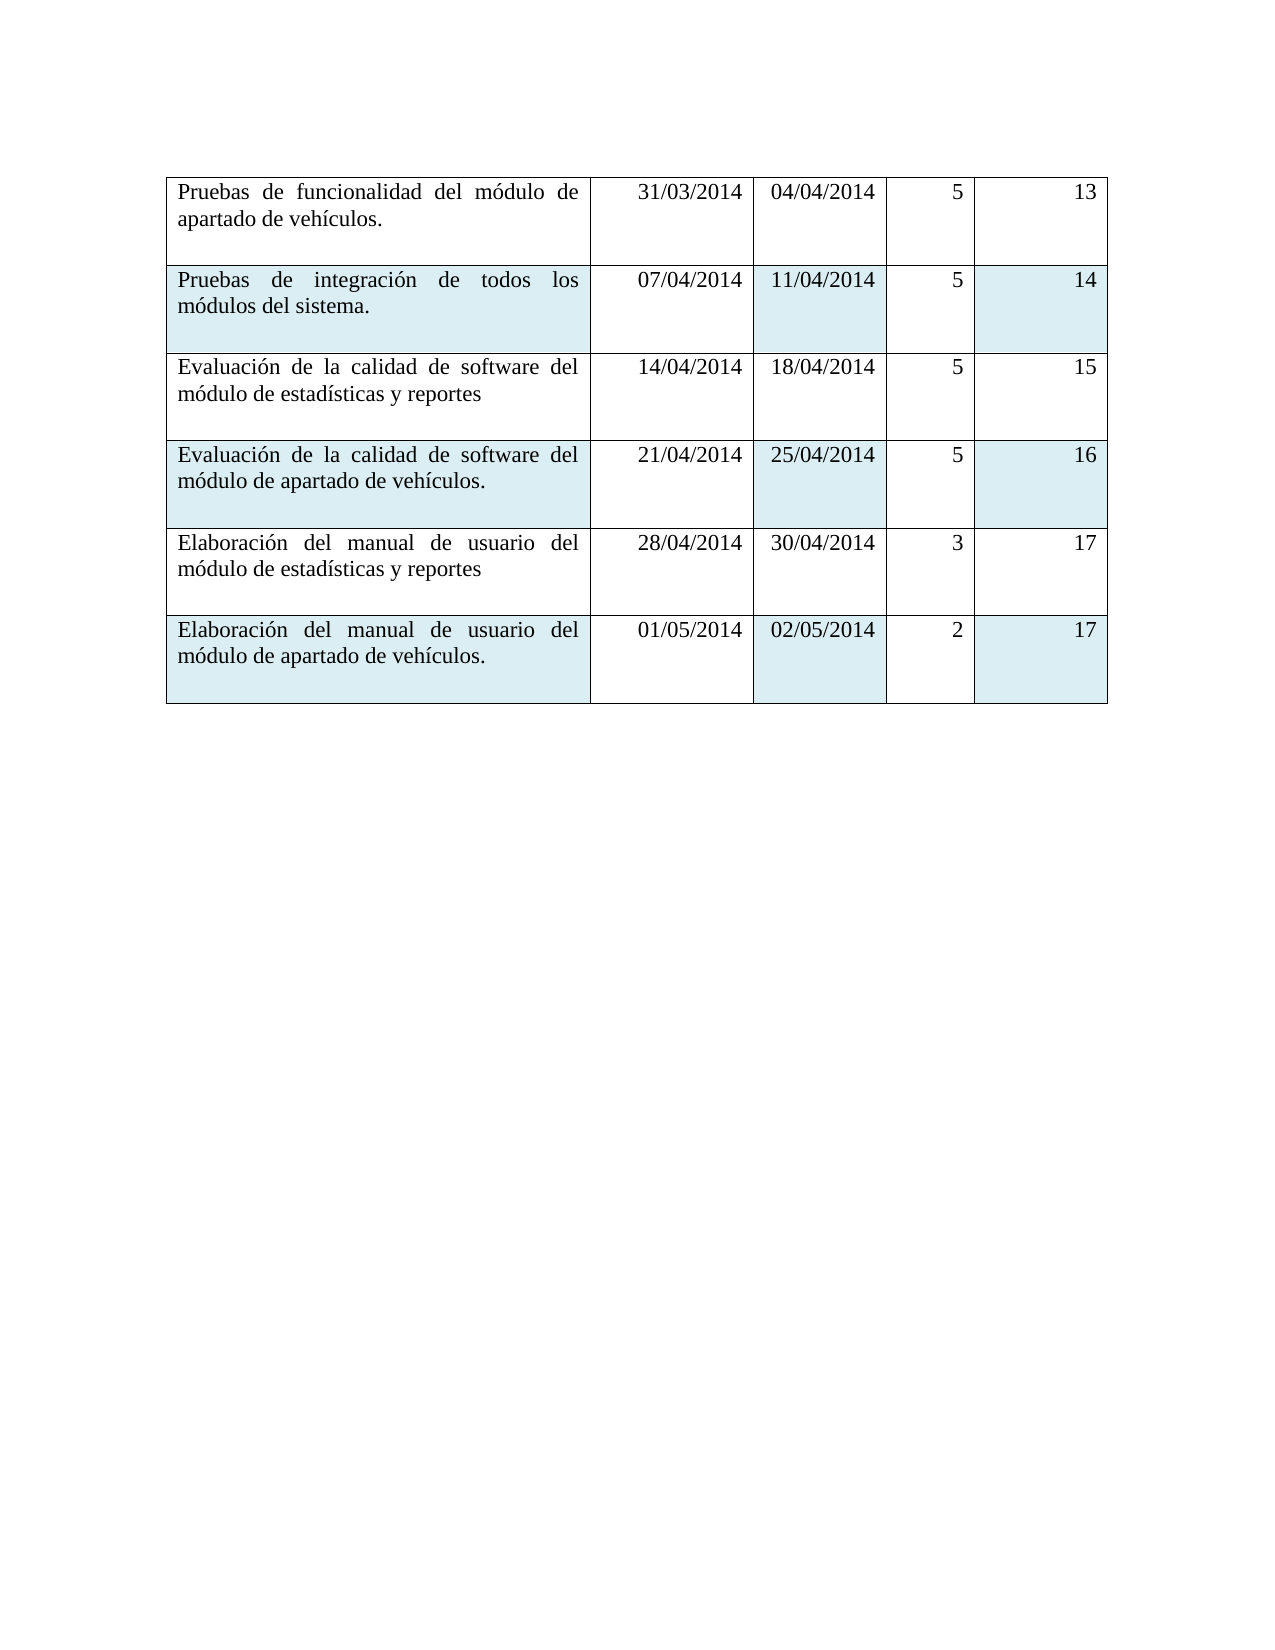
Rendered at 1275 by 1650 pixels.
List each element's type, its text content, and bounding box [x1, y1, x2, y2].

table_cell 18/04/2014 [754, 354, 886, 440]
table_cell 5 [887, 178, 974, 265]
table_cell 04/04/2014 [754, 178, 886, 265]
table_cell 13 [975, 178, 1107, 265]
table_cell 5 [887, 266, 974, 352]
table_cell 14/04/2014 [591, 354, 753, 440]
table_cell 5 [887, 441, 974, 528]
table_cell 17 [975, 529, 1107, 615]
table_cell 5 [887, 354, 974, 440]
table_cell Evaluación de la calidad de software del módulo de apartado de vehículos. [167, 441, 590, 528]
table_cell 31/03/2014 [591, 178, 753, 265]
table_cell 25/04/2014 [754, 441, 886, 528]
table_cell 3 [887, 529, 974, 615]
table_cell Evaluación de la calidad de software del módulo de estadísticas y reportes [167, 354, 590, 440]
table_cell Pruebas de integración de todos los módulos del sistema. [167, 266, 590, 352]
table_cell 15 [975, 354, 1107, 440]
table_cell 21/04/2014 [591, 441, 753, 528]
table_cell 11/04/2014 [754, 266, 886, 352]
table_cell 14 [975, 266, 1107, 352]
table_cell Elaboración del manual de usuario del módulo de apartado de vehículos. [167, 616, 590, 703]
table_cell Elaboración del manual de usuario del módulo de estadísticas y reportes [167, 529, 590, 615]
table_cell Pruebas de funcionalidad del módulo de apartado de vehículos. [167, 178, 590, 265]
table_cell 02/05/2014 [754, 616, 886, 703]
table_cell 30/04/2014 [754, 529, 886, 615]
table_cell 2 [887, 616, 974, 703]
table_cell 28/04/2014 [591, 529, 753, 615]
table_cell 17 [975, 616, 1107, 703]
table_cell 07/04/2014 [591, 266, 753, 352]
table_cell 01/05/2014 [591, 616, 753, 703]
table_cell 16 [975, 441, 1107, 528]
